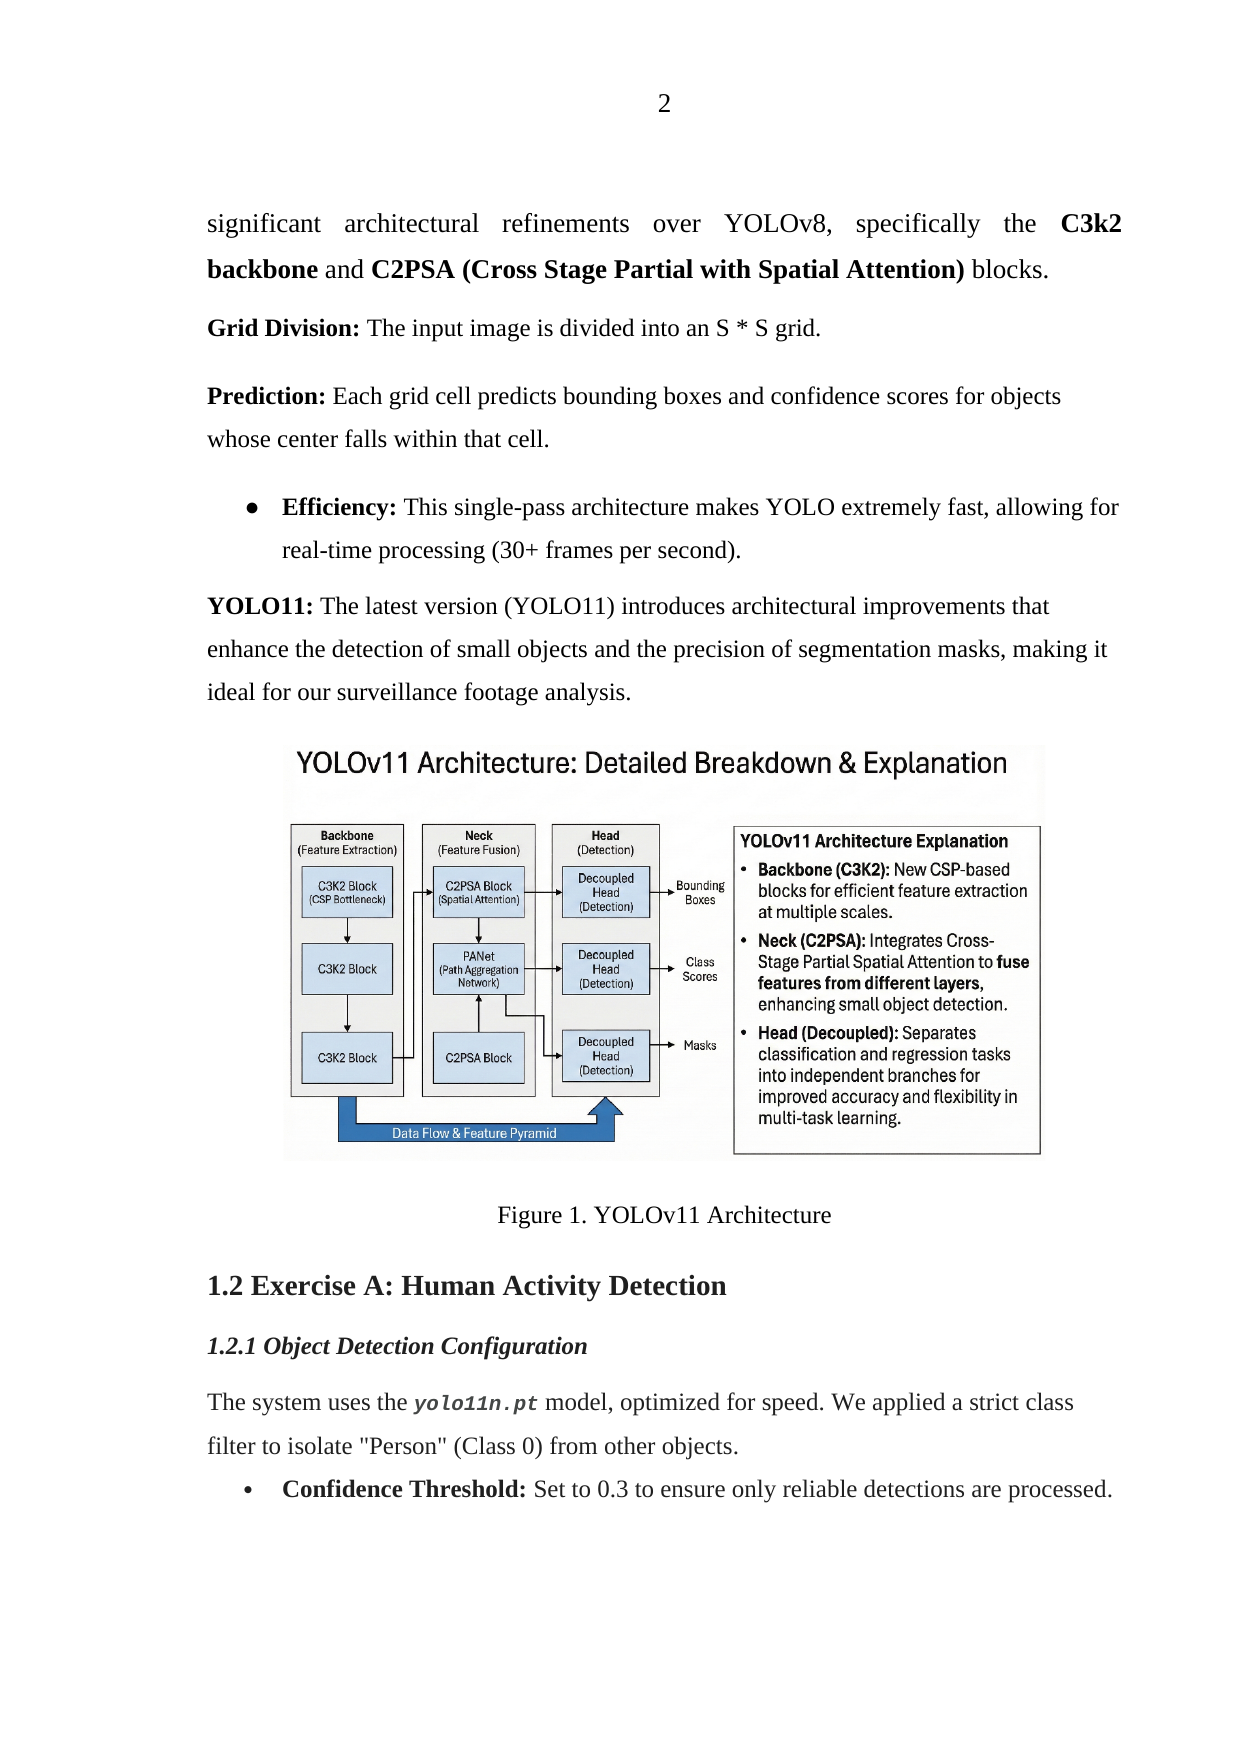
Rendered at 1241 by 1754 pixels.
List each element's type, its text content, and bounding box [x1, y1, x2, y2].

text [207, 207, 1122, 284]
subtitle Exercise A: Human Activity Detection [207, 1268, 1122, 1302]
list Efficiency: This single-pass architecture makes YOLO extremely fast, allowing for real-time processing (30+ frames per second). [244, 492, 1122, 564]
subtitle Object Detection Configuration [207, 1331, 1122, 1360]
list Confidence Threshold: Set to 0.3 to ensure only reliable detections are processed. [244, 1474, 1122, 1503]
text The system uses the yolo11n.pt model, optimized for speed. We applied a strict class filter to isolate "Person" (Class 0) from other objects. [207, 1387, 1122, 1459]
text YOLO11: The latest version (YOLO11) introduces architectural improvements that enhance the detection of small objects and the precision of segmentation masks, making it ideal for our surveillance footage analysis. [207, 591, 1122, 706]
text Prediction: Each grid cell predicts bounding boxes and confidence scores for objects whose center falls within that cell. [207, 381, 1122, 453]
picture [283, 745, 1046, 1161]
text Grid Division: The input image is divided into an S * S grid. [207, 313, 1122, 341]
text Figure 1. YOLOv11 Architecture [207, 1200, 1122, 1229]
